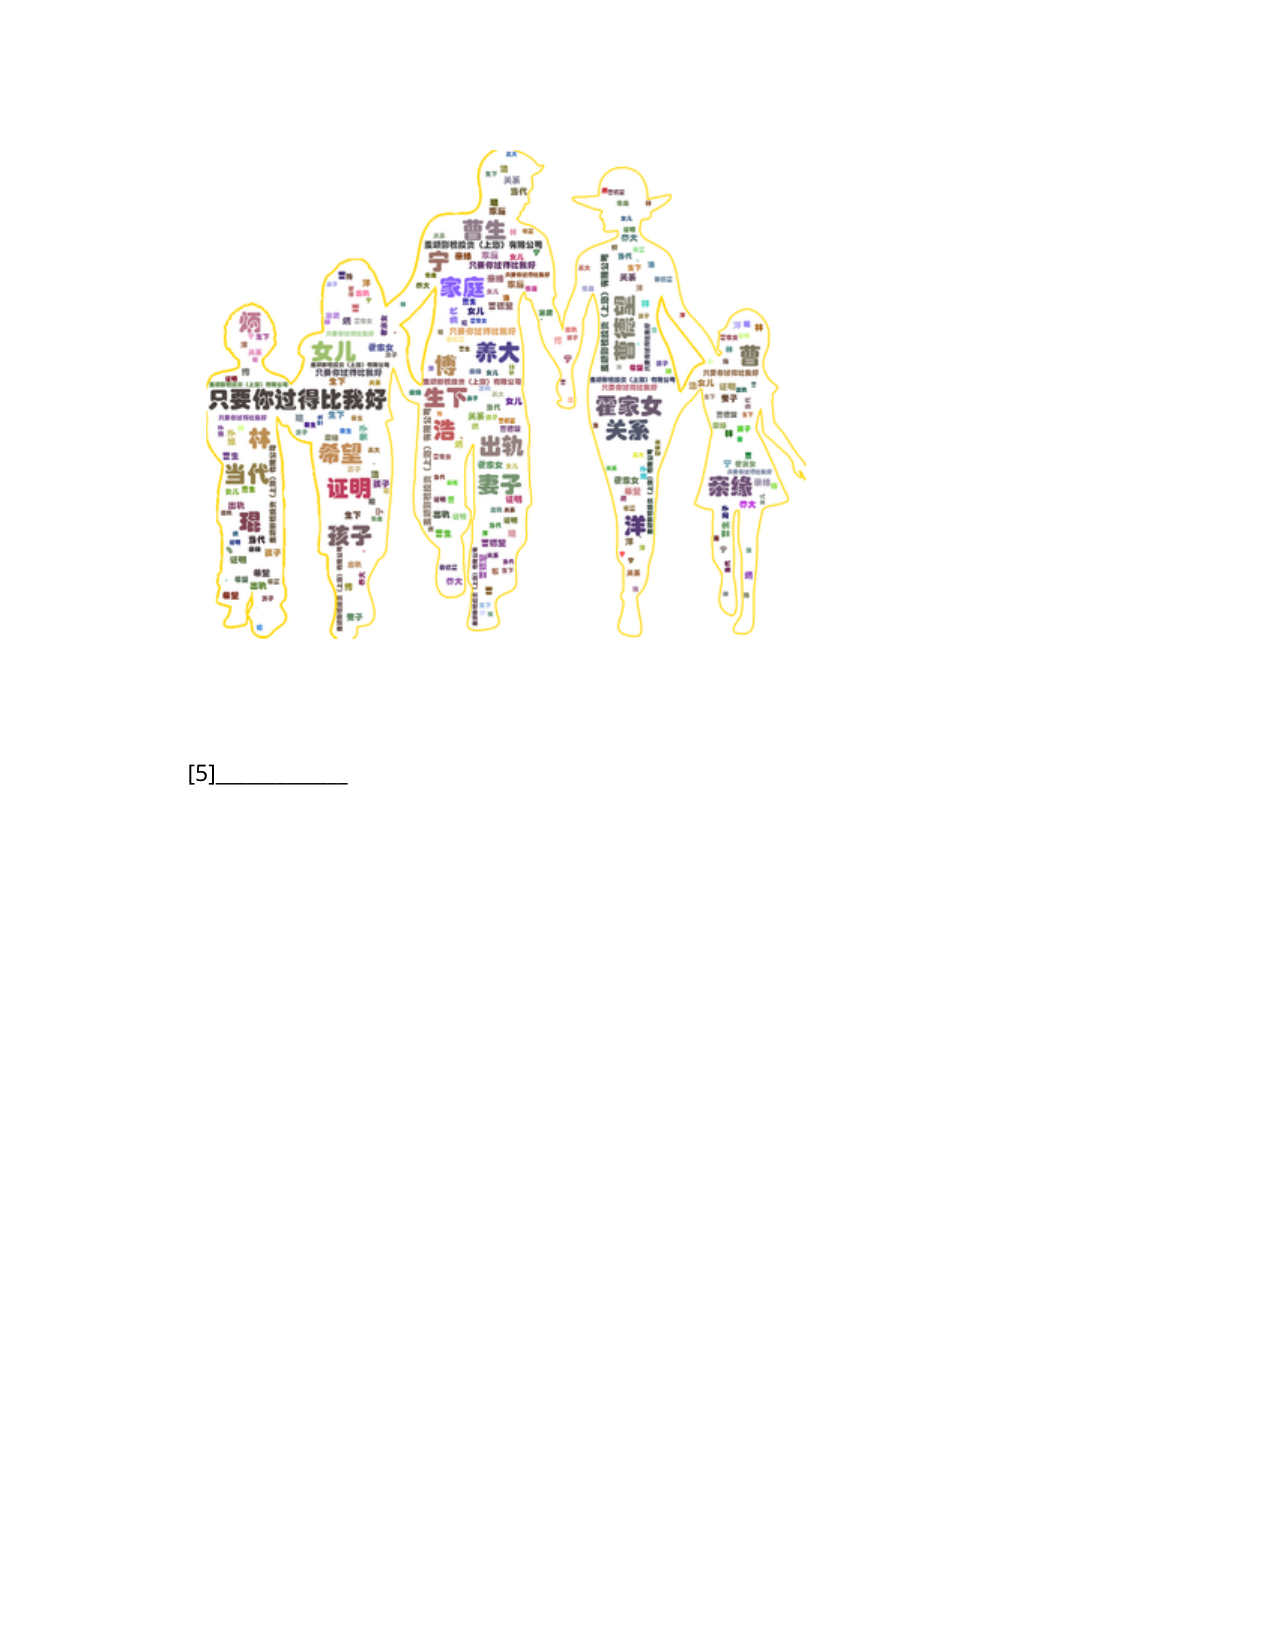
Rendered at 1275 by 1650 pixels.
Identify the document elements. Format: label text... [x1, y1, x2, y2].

text [5]_____________ [187, 757, 1087, 788]
picture [206, 150, 807, 639]
